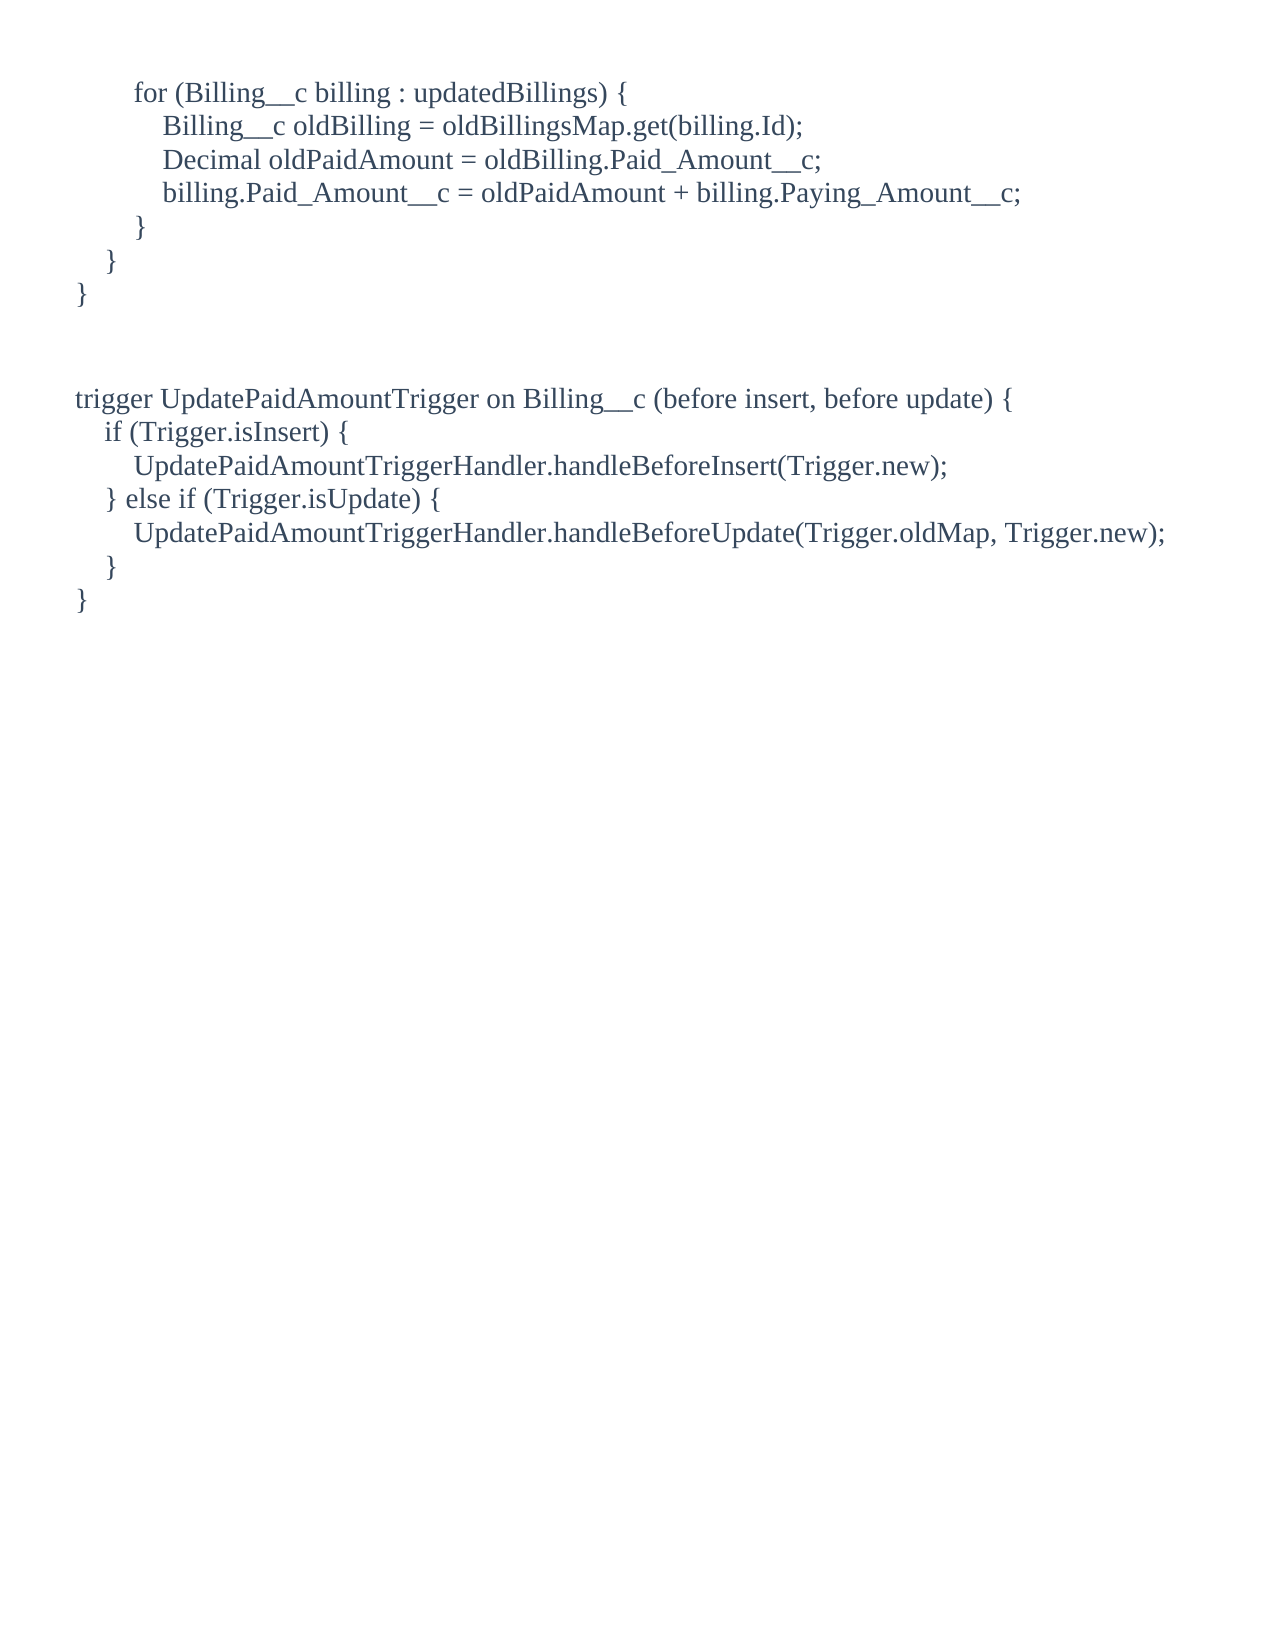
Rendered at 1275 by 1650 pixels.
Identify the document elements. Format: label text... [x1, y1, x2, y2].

text } [75, 582, 1200, 616]
text trigger UpdatePaidAmountTrigger on Billing__c (before insert, before update) { [75, 381, 1200, 414]
text } [75, 209, 1200, 243]
text } [75, 243, 1200, 276]
text for (Billing__c billing : updatedBillings) { [75, 75, 1200, 108]
text if (Trigger.isInsert) { [75, 414, 1200, 448]
text } [75, 276, 1200, 310]
text Decimal oldPaidAmount = oldBilling.Paid_Amount__c; [75, 142, 1200, 176]
text UpdatePaidAmountTriggerHandler.handleBeforeUpdate(Trigger.oldMap, Trigger.new); [75, 515, 1200, 549]
text } else if (Trigger.isUpdate) { [75, 482, 1200, 515]
text billing.Paid_Amount__c = oldPaidAmount + billing.Paying_Amount__c; [75, 176, 1200, 209]
text } [75, 549, 1200, 582]
text UpdatePaidAmountTriggerHandler.handleBeforeInsert(Trigger.new); [75, 448, 1200, 482]
text Billing__c oldBilling = oldBillingsMap.get(billing.Id); [75, 108, 1200, 142]
